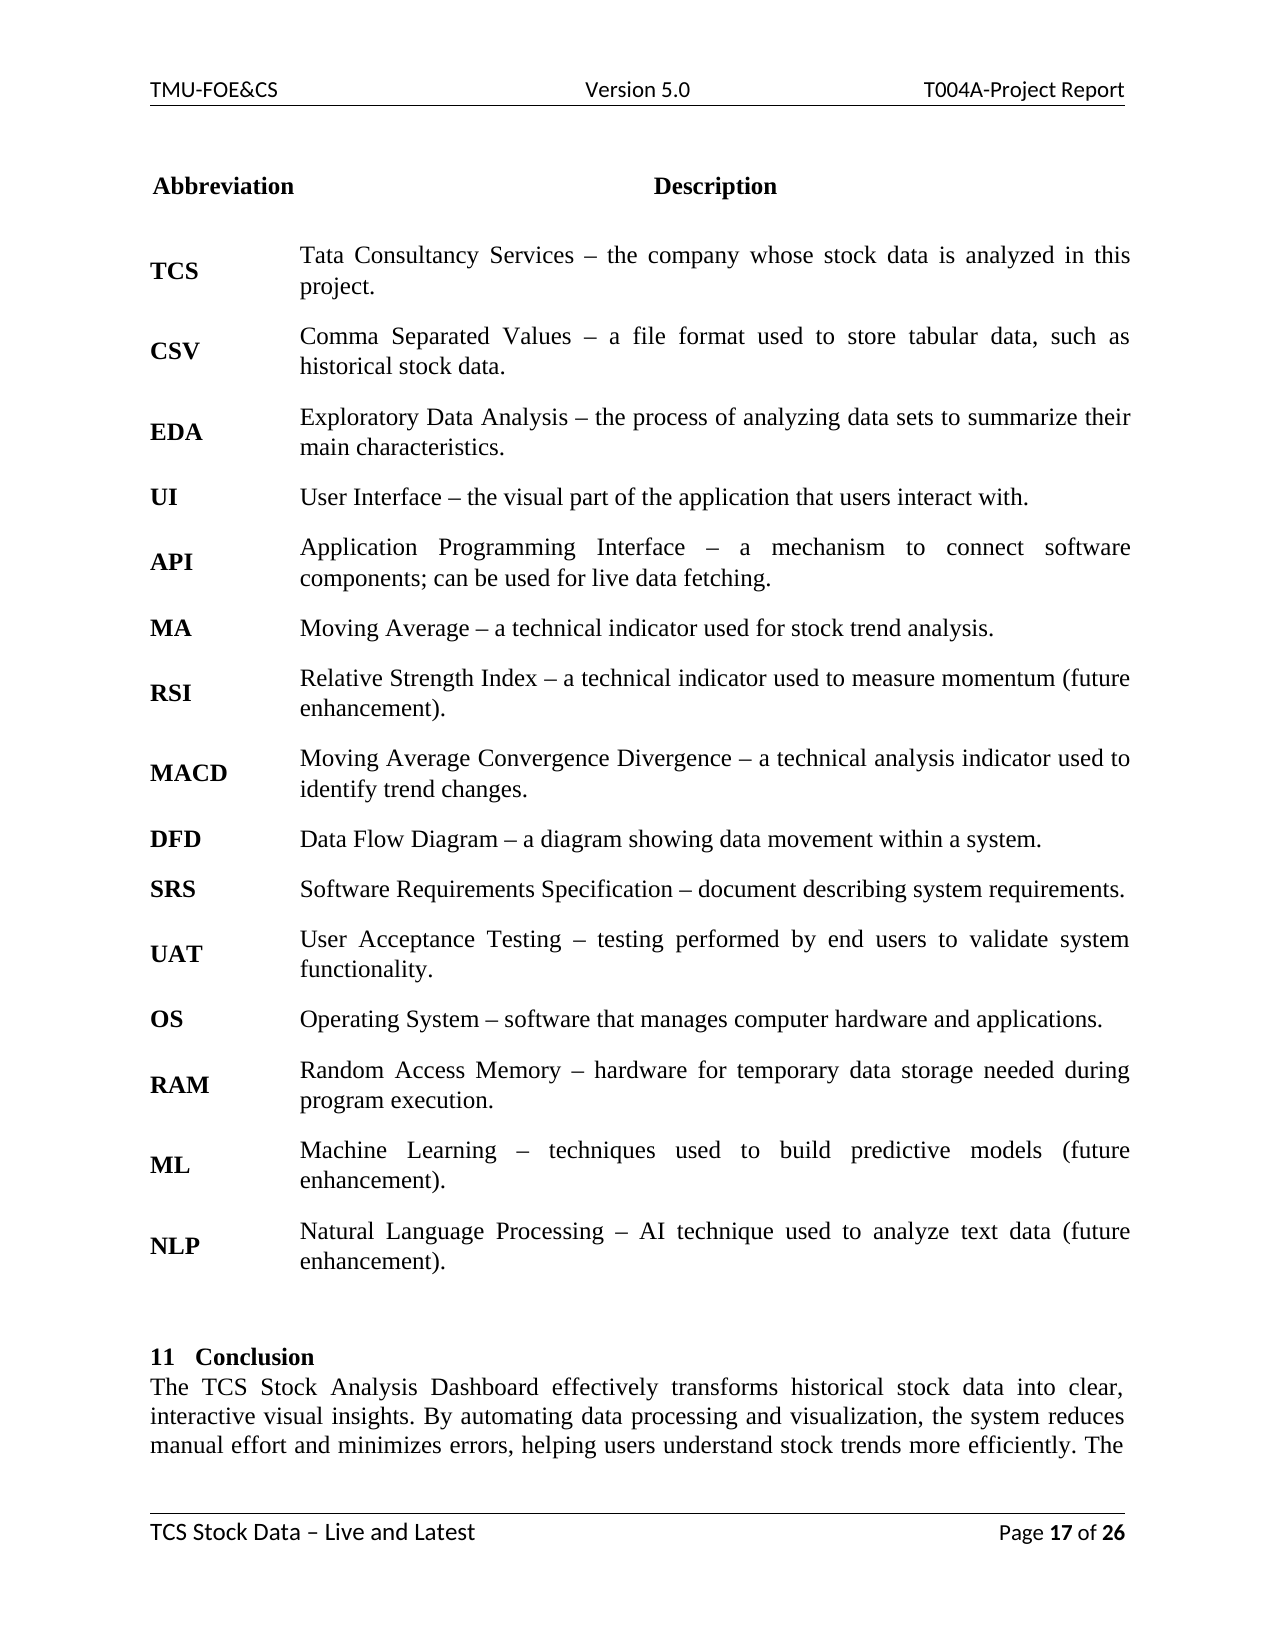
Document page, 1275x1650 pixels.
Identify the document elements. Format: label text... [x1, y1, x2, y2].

table_cell RSI [149, 661, 298, 742]
table_cell Tata Consultancy Services – the company whose stock data is analyzed in this project. [298, 239, 1133, 319]
table_cell UAT [149, 923, 298, 1003]
table_cell Moving Average – a technical indicator used for stock trend analysis. [298, 611, 1133, 661]
table_cell Relative Strength Index – a technical indicator used to measure momentum (future enhancement). [298, 661, 1133, 742]
table_cell User Acceptance Testing – testing performed by end users to validate system functionality. [298, 923, 1133, 1003]
table_cell Operating System – software that manages computer hardware and applications. [298, 1003, 1133, 1053]
table_cell DFD [149, 822, 298, 872]
table_cell EDA [149, 400, 298, 481]
table_header Abbreviation [149, 150, 298, 239]
table_cell Application Programming Interface – a mechanism to connect software components; can be used for live data fetching. [298, 531, 1133, 611]
table_cell ML [149, 1134, 298, 1214]
table_cell RAM [149, 1053, 298, 1134]
table_cell API [149, 531, 298, 611]
table_cell Software Requirements Specification – document describing system requirements. [298, 873, 1133, 922]
table_cell TCS [149, 239, 298, 319]
table_cell Data Flow Diagram – a diagram showing data movement within a system. [298, 822, 1133, 872]
table_cell Random Access Memory – hardware for temporary data storage needed during program execution. [298, 1053, 1133, 1134]
table_cell CSV [149, 320, 298, 400]
table_header Description [298, 150, 1133, 239]
table_cell Exploratory Data Analysis – the process of analyzing data sets to summarize their main characteristics. [298, 400, 1133, 481]
table_cell NLP [149, 1214, 298, 1295]
subtitle Conclusion [150, 1342, 1125, 1371]
table_cell Comma Separated Values – a file format used to store tabular data, such as historical stock data. [298, 320, 1133, 400]
table_cell User Interface – the visual part of the application that users interact with. [298, 481, 1133, 531]
table_cell Machine Learning – techniques used to build predictive models (future enhancement). [298, 1134, 1133, 1214]
table_cell OS [149, 1003, 298, 1053]
table_cell Moving Average Convergence Divergence – a technical analysis indicator used to identify trend changes. [298, 742, 1133, 822]
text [150, 1372, 1125, 1458]
table_cell MACD [149, 742, 298, 822]
table_cell Natural Language Processing – AI technique used to analyze text data (future enhancement). [298, 1214, 1133, 1295]
table_cell UI [149, 481, 298, 531]
table_cell MA [149, 611, 298, 661]
table_cell SRS [149, 873, 298, 922]
